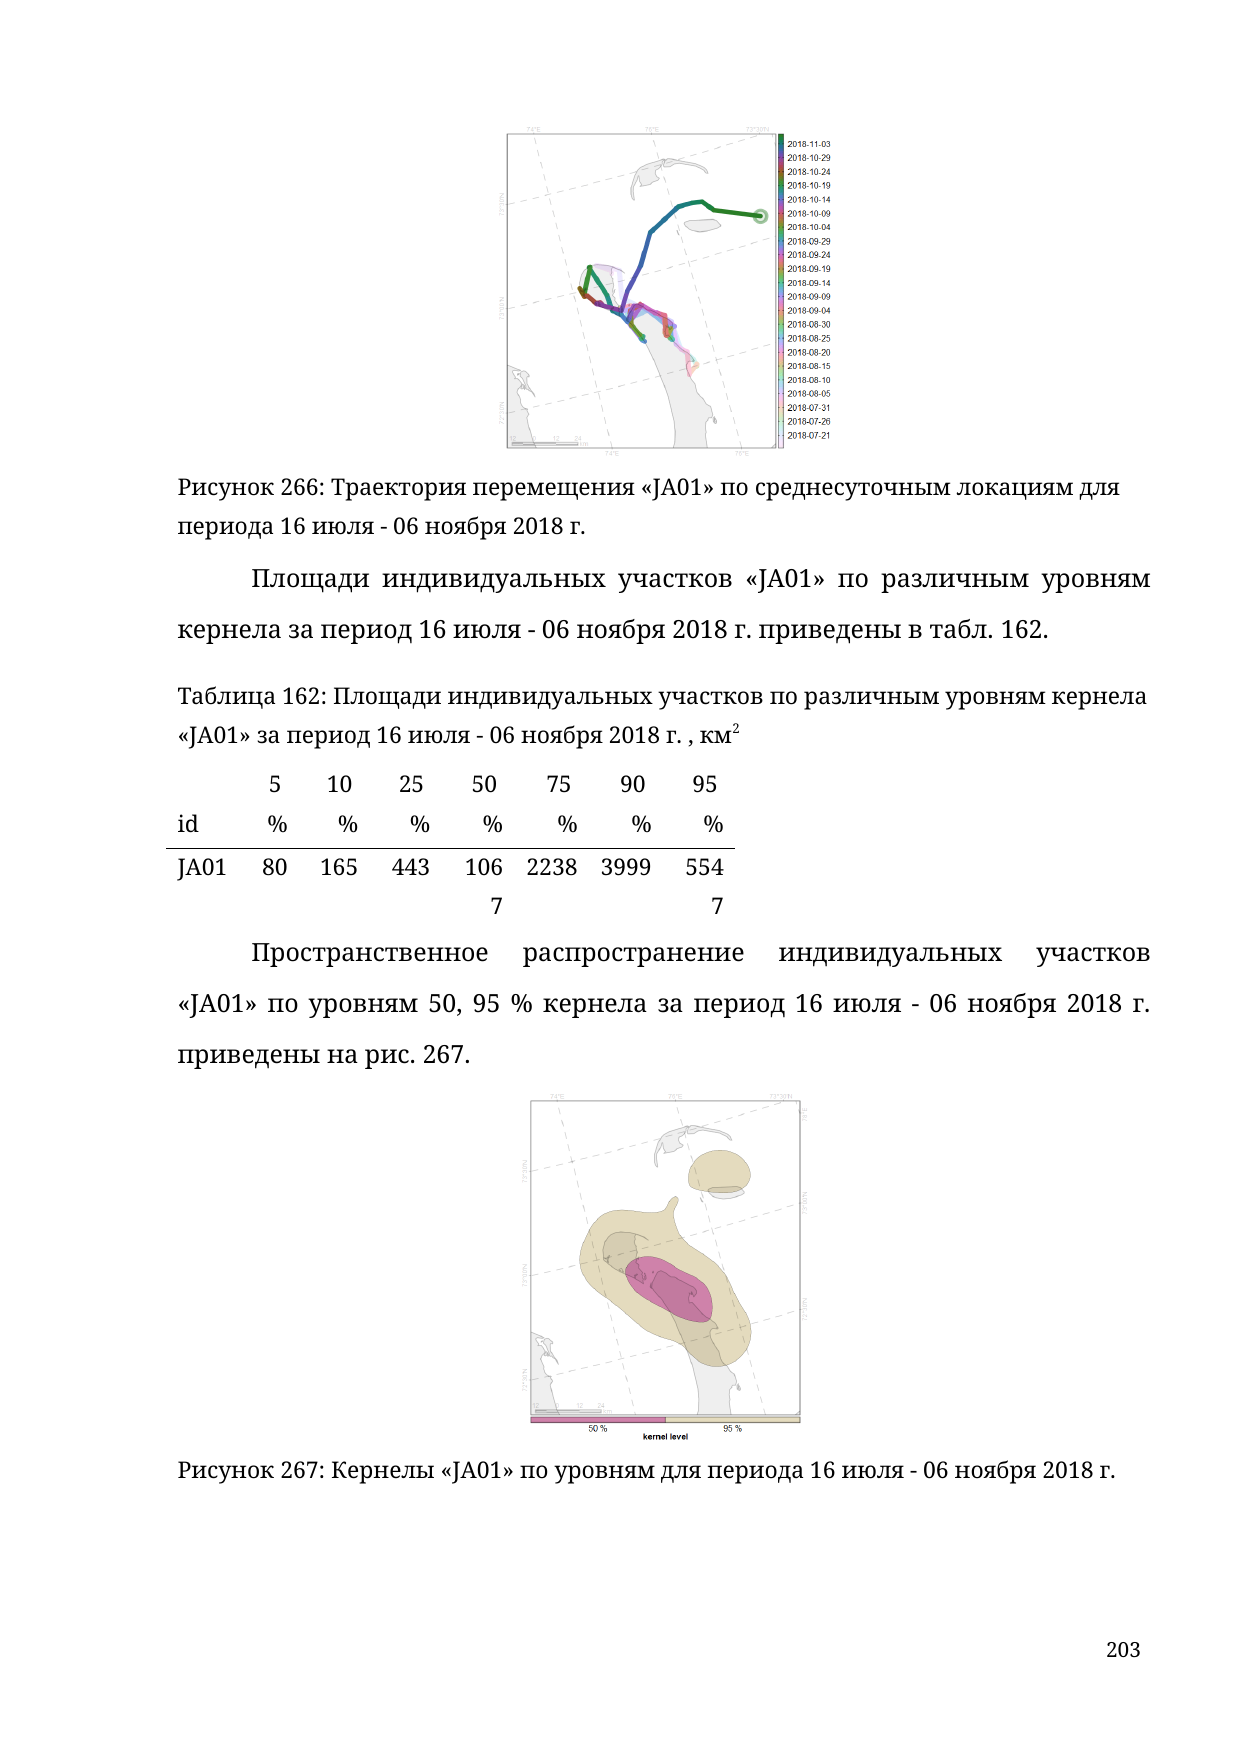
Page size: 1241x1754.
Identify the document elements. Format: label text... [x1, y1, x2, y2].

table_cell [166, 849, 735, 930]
text Площади индивидуальных участков «JA01» по различным уровням кернела за период 16 июля - 06 ноября 2018 г. приведены в табл. 162. [177, 561, 1152, 646]
text Таблица 162: Площади индивидуальных участков по различным уровням кернела «JA01» за период 16 июля - 06 ноября 2018 г. , км2 [177, 680, 1152, 750]
picture [496, 124, 833, 458]
picture [519, 1091, 810, 1442]
text Пространственное распространение индивидуальных участков «JA01» по уровням 50, 95 % кернела за период 16 июля - 06 ноября 2018 г. приведены на рис. 267. [177, 934, 1152, 1070]
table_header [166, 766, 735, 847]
text Рисунок 266: Траектория перемещения «JA01» по среднесуточным локациям для периода 16 июля - 06 ноября 2018 г. [177, 471, 1152, 541]
text Рисунок 267: Кернелы «JA01» по уровням для периода 16 июля - 06 ноября 2018 г. [177, 1454, 1152, 1485]
